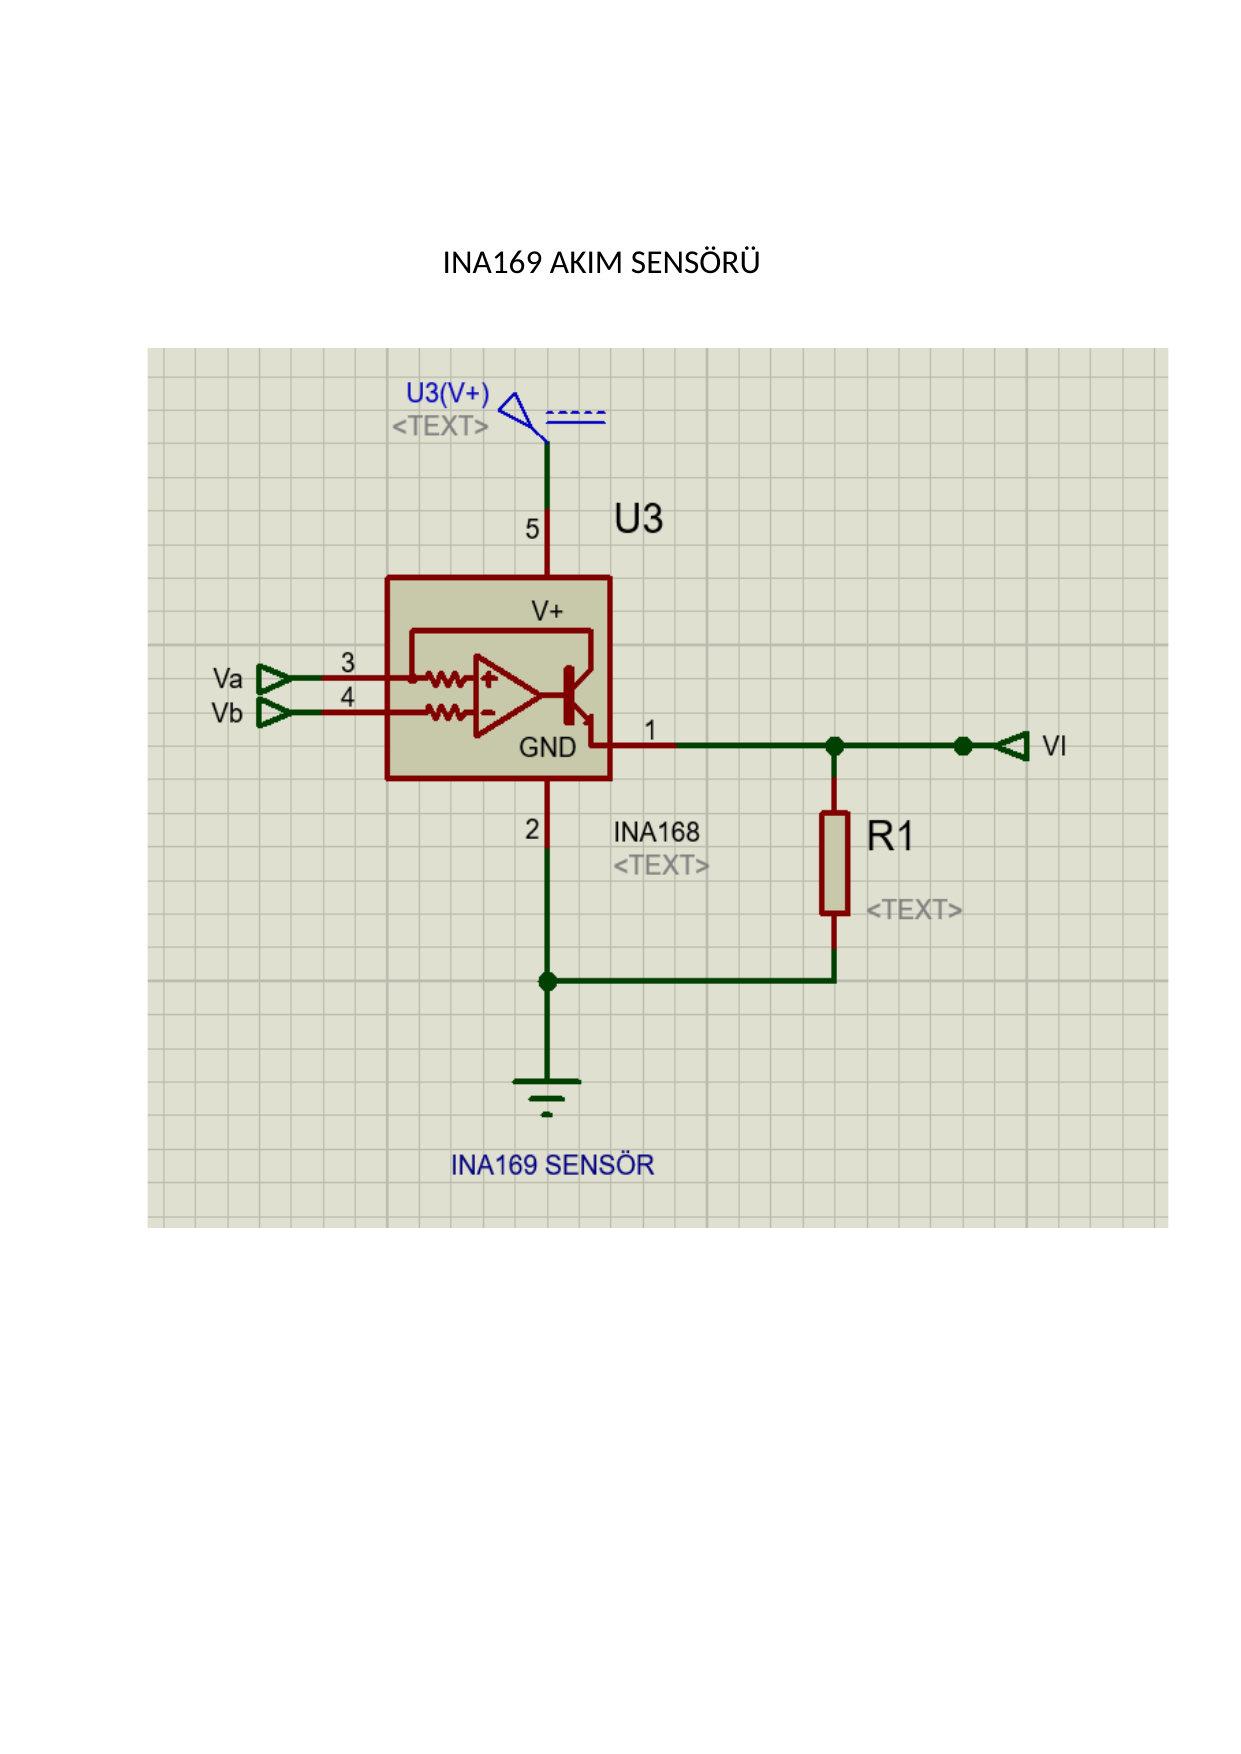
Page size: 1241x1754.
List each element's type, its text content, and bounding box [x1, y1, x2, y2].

text INA169 AKIM SENSÖRÜ [148, 241, 1093, 282]
picture [147, 348, 1169, 1228]
